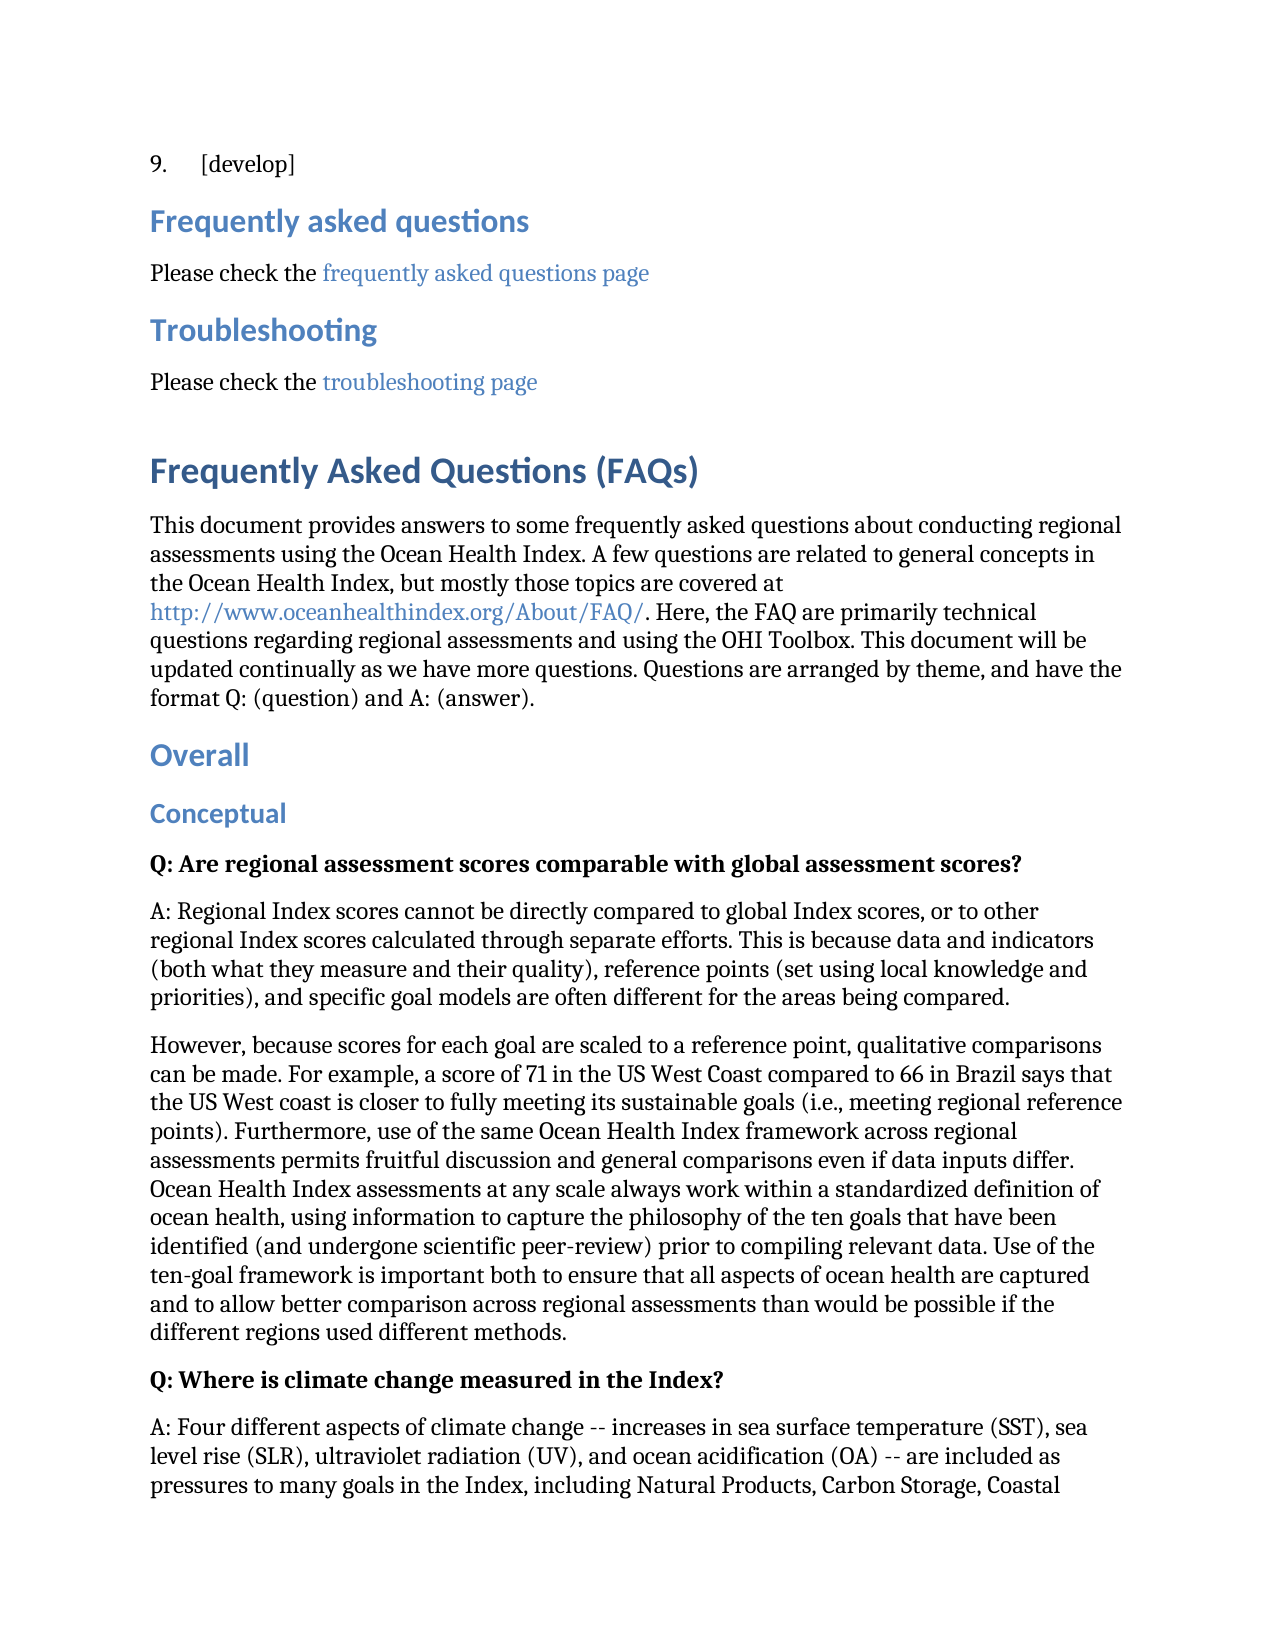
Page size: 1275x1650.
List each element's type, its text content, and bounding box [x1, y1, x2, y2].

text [150, 1413, 1125, 1499]
subtitle Frequently Asked Questions (FAQs) [150, 447, 1125, 493]
text However, because scores for each goal are scaled to a reference point, qualitative comparisons can be made. For example, a score of 71 in the US West Coast compared to 66 in Brazil says that the US West coast is closer to fully meeting its sustainable goals (i.e., meeting regional reference points). Furthermore, use of the same Ocean Health Index framework across regional assessments permits fruitful discussion and general comparisons even if data inputs differ. Ocean Health Index assessments at any scale always work within a standardized definition of ocean health, using information to capture the philosophy of the ten goals that have been identified (and undergone scientific peer-review) prior to compiling relevant data. Use of the ten-goal framework is important both to ensure that all aspects of ocean health are captured and to allow better comparison across regional assessments than would be possible if the different regions used different methods. [150, 1031, 1125, 1347]
text Please check the frequently asked questions page [150, 259, 1125, 288]
list [develop] [150, 150, 1125, 179]
subtitle Conceptual [150, 795, 1125, 831]
text This document provides answers to some frequently asked questions about conducting regional assessments using the Ocean Health Index. A few questions are related to general concepts in the Ocean Health Index, but mostly those topics are covered at http://www.oceanhealthindex.org/About/FAQ/. Here, the FAQ are primarily technical questions regarding regional assessments and using the OHI Toolbox. This document will be updated continually as we have more questions. Questions are arranged by theme, and have the format Q: (question) and A: (answer). [150, 511, 1125, 713]
subtitle Frequently asked questions [150, 199, 1125, 240]
text Q: Are regional assessment scores comparable with global assessment scores? [150, 849, 1125, 878]
subtitle Overall [150, 733, 1125, 774]
text Q: Where is climate change measured in the Index? [150, 1366, 1125, 1394]
text A: Regional Index scores cannot be directly compared to global Index scores, or to other regional Index scores calculated through separate efforts. This is because data and indicators (both what they measure and their quality), reference points (set using local knowledge and priorities), and specific goal models are often different for the areas being compared. [150, 897, 1125, 1012]
text Please check the troubleshooting page [150, 368, 1125, 397]
subtitle Troubleshooting [150, 309, 1125, 349]
